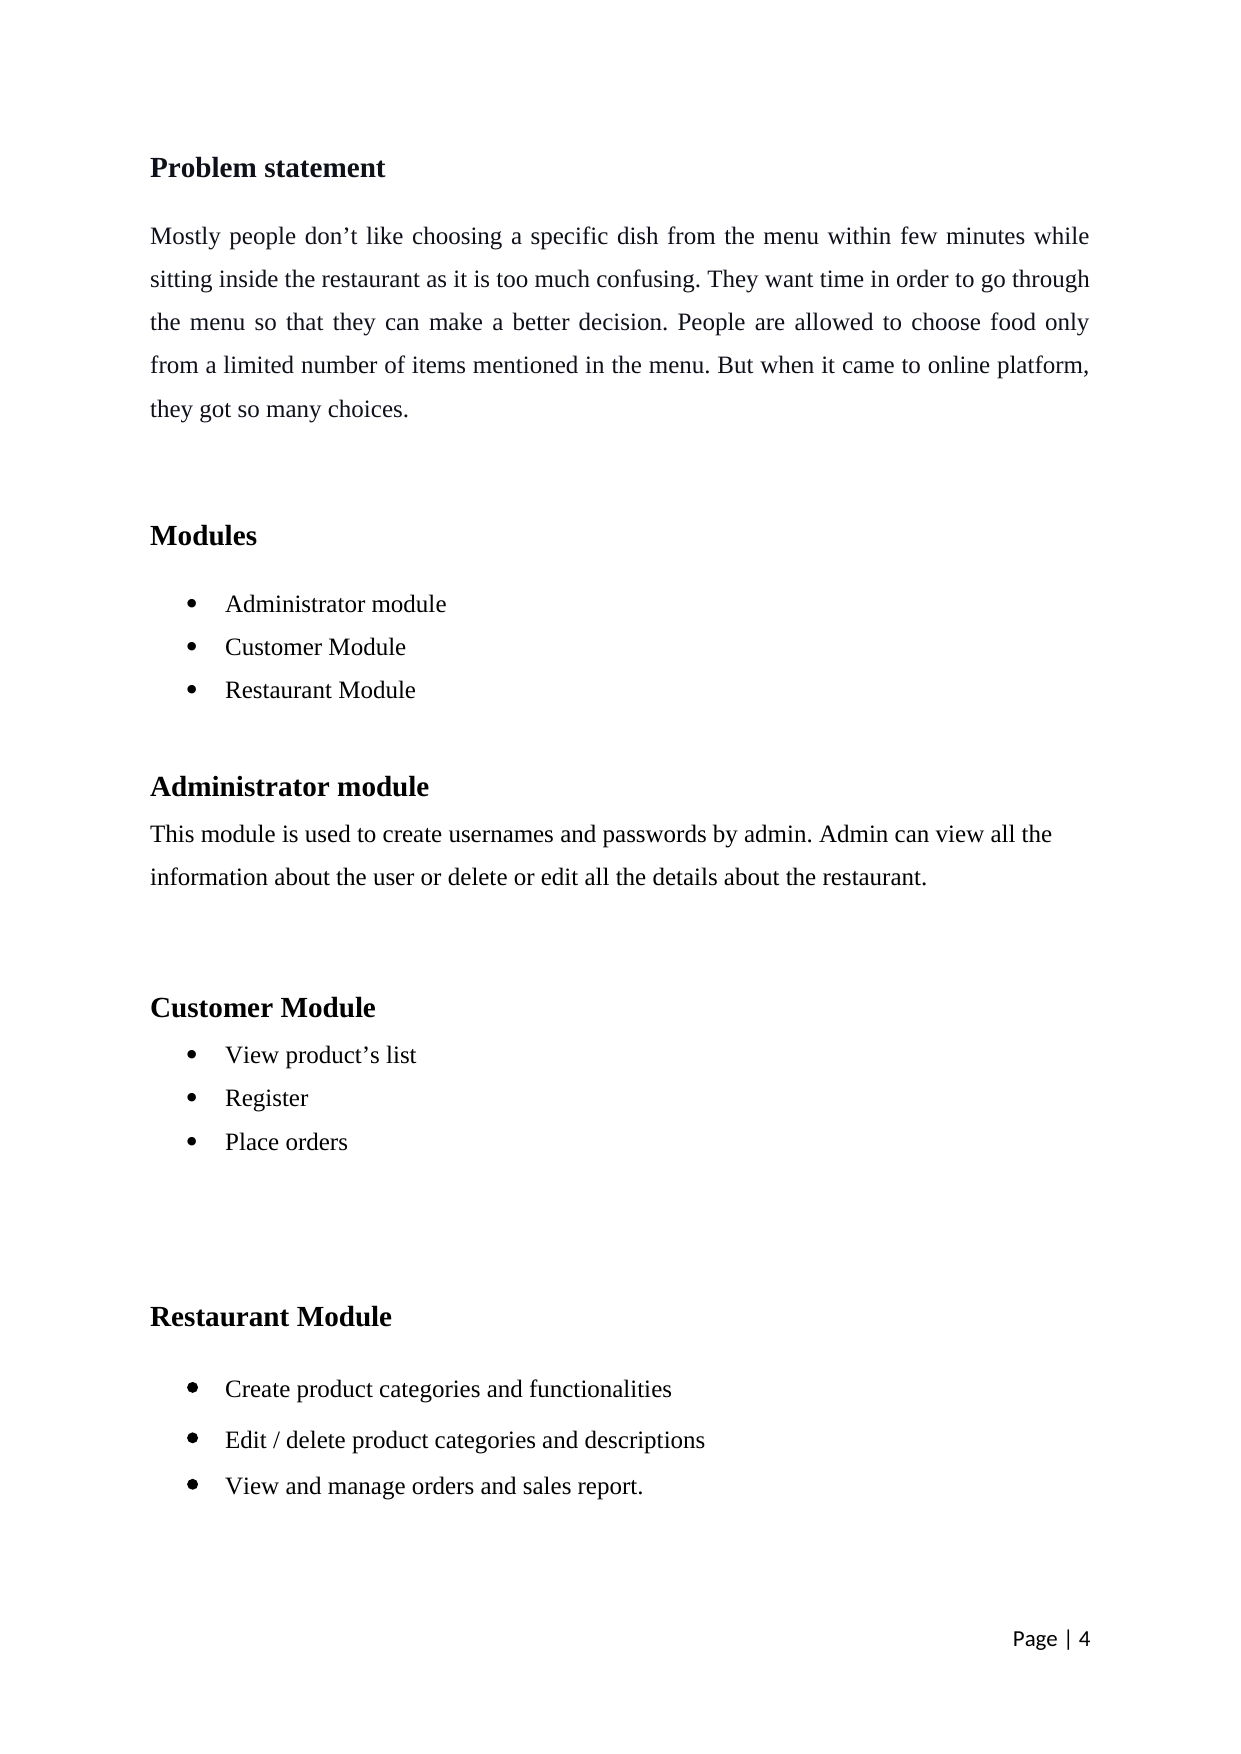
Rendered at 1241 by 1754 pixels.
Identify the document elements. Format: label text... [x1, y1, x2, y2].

list Register [187, 1083, 1090, 1112]
list Restaurant Module [187, 675, 1090, 704]
list Customer Module [187, 632, 1090, 661]
text Restaurant Module [150, 1299, 1090, 1333]
list Create product categories and functionalities [187, 1370, 1090, 1404]
list View product’s list [187, 1040, 1090, 1069]
text Problem statement [150, 150, 1090, 183]
text Customer Module [150, 990, 1090, 1024]
text Mostly people don’t like choosing a specific dish from the menu within few minutes while sitting inside the restaurant as it is too much confusing. They want time in order to go through the menu so that they can make a better decision. People are allowed to choose food only from a limited number of items mentioned in the menu. But when it came to online platform, they got so many choices. [150, 221, 1090, 422]
list Administrator module [187, 589, 1090, 618]
list Place orders [187, 1127, 1090, 1155]
text Modules [150, 518, 1090, 551]
text This module is used to create usernames and passwords by admin. Admin can view all the information about the user or delete or edit all the details about the restaurant. [150, 819, 1090, 891]
text Administrator module [150, 769, 1090, 802]
list Edit / delete product categories and descriptions [187, 1421, 1090, 1454]
list View and manage orders and sales report. [187, 1471, 1090, 1501]
